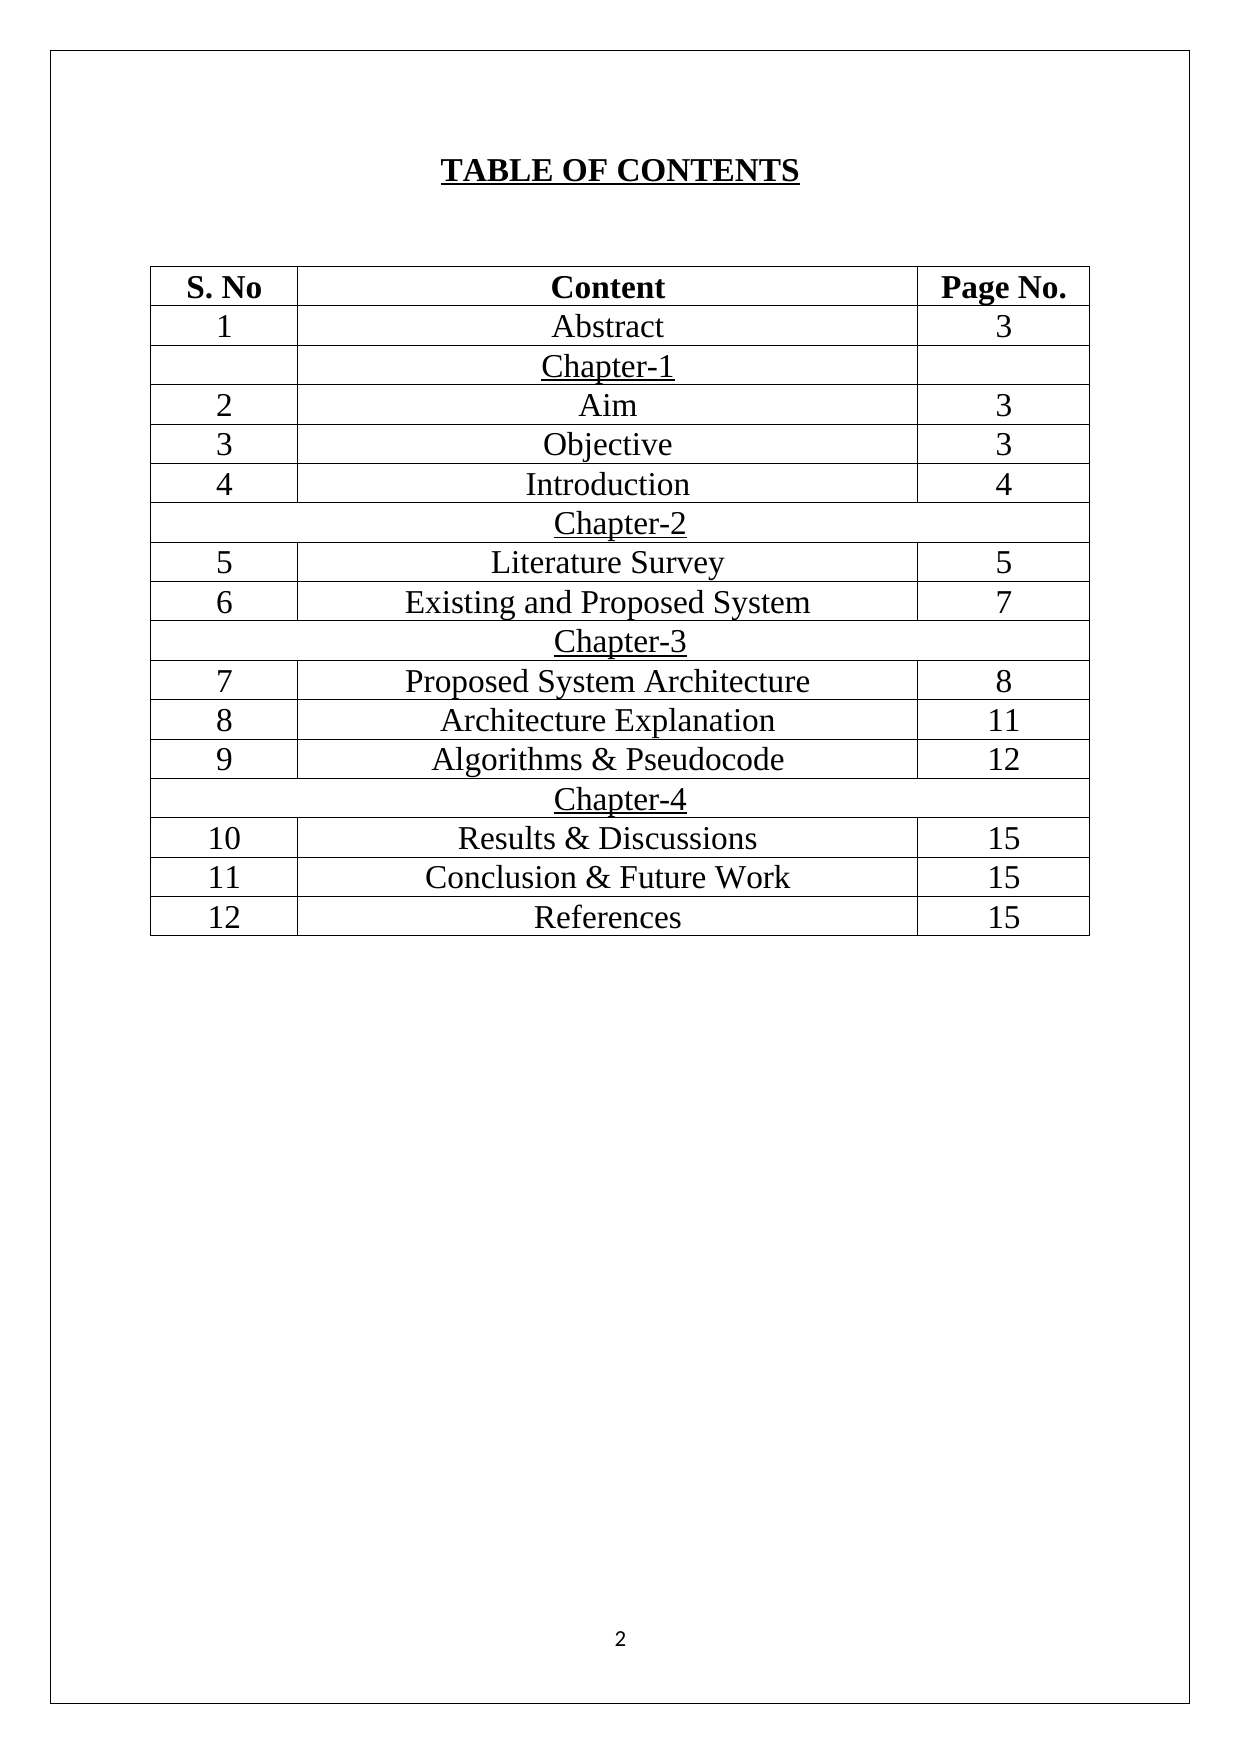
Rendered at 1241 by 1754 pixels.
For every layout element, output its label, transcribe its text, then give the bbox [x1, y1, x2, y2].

table_cell 3 [151, 425, 297, 463]
table_cell Abstract [298, 306, 917, 345]
table_cell 3 [918, 385, 1089, 423]
table_cell Chapter-1 [298, 346, 917, 384]
table_cell Chapter-2 [151, 503, 1089, 542]
table_cell 2 [151, 385, 297, 423]
table_cell 10 [151, 818, 297, 857]
table_cell Chapter-3 [151, 621, 1089, 660]
table_cell 9 [151, 740, 297, 778]
table_cell Literature Survey [298, 543, 917, 581]
table_cell 8 [918, 661, 1089, 699]
table_cell Objective [298, 425, 917, 463]
table_header Content [298, 267, 917, 305]
table_cell Algorithms & Pseudocode [298, 740, 917, 778]
table_cell 5 [918, 543, 1089, 581]
table_cell Chapter-4 [151, 779, 1089, 817]
table_cell [151, 346, 297, 384]
table_cell Introduction [298, 464, 917, 502]
table_cell 4 [151, 464, 297, 502]
table_cell 12 [918, 740, 1089, 778]
table_cell 1 [151, 306, 297, 345]
table_cell 6 [151, 582, 297, 620]
text TABLE OF CONTENTS [150, 150, 1090, 188]
table_cell 15 [918, 858, 1089, 896]
table_cell 11 [918, 700, 1089, 738]
table_cell 7 [151, 661, 297, 699]
table_header Page No. [918, 267, 1089, 305]
table_cell References [298, 897, 917, 935]
table_cell Results & Discussions [298, 818, 917, 857]
table_cell 15 [918, 897, 1089, 935]
table_cell 7 [918, 582, 1089, 620]
table_cell 3 [918, 425, 1089, 463]
table_cell 12 [151, 897, 297, 935]
table_cell 3 [918, 306, 1089, 345]
table_cell Conclusion & Future Work [298, 858, 917, 896]
table_cell 11 [151, 858, 297, 896]
table_cell Architecture Explanation [298, 700, 917, 738]
table_cell Aim [298, 385, 917, 423]
table_cell 15 [918, 818, 1089, 857]
table_cell Proposed System Architecture [298, 661, 917, 699]
table_header S. No [151, 267, 297, 305]
table_cell 8 [151, 700, 297, 738]
table_cell 4 [918, 464, 1089, 502]
table_cell [918, 346, 1089, 384]
table_cell Existing and Proposed System [298, 582, 917, 620]
table_cell 5 [151, 543, 297, 581]
